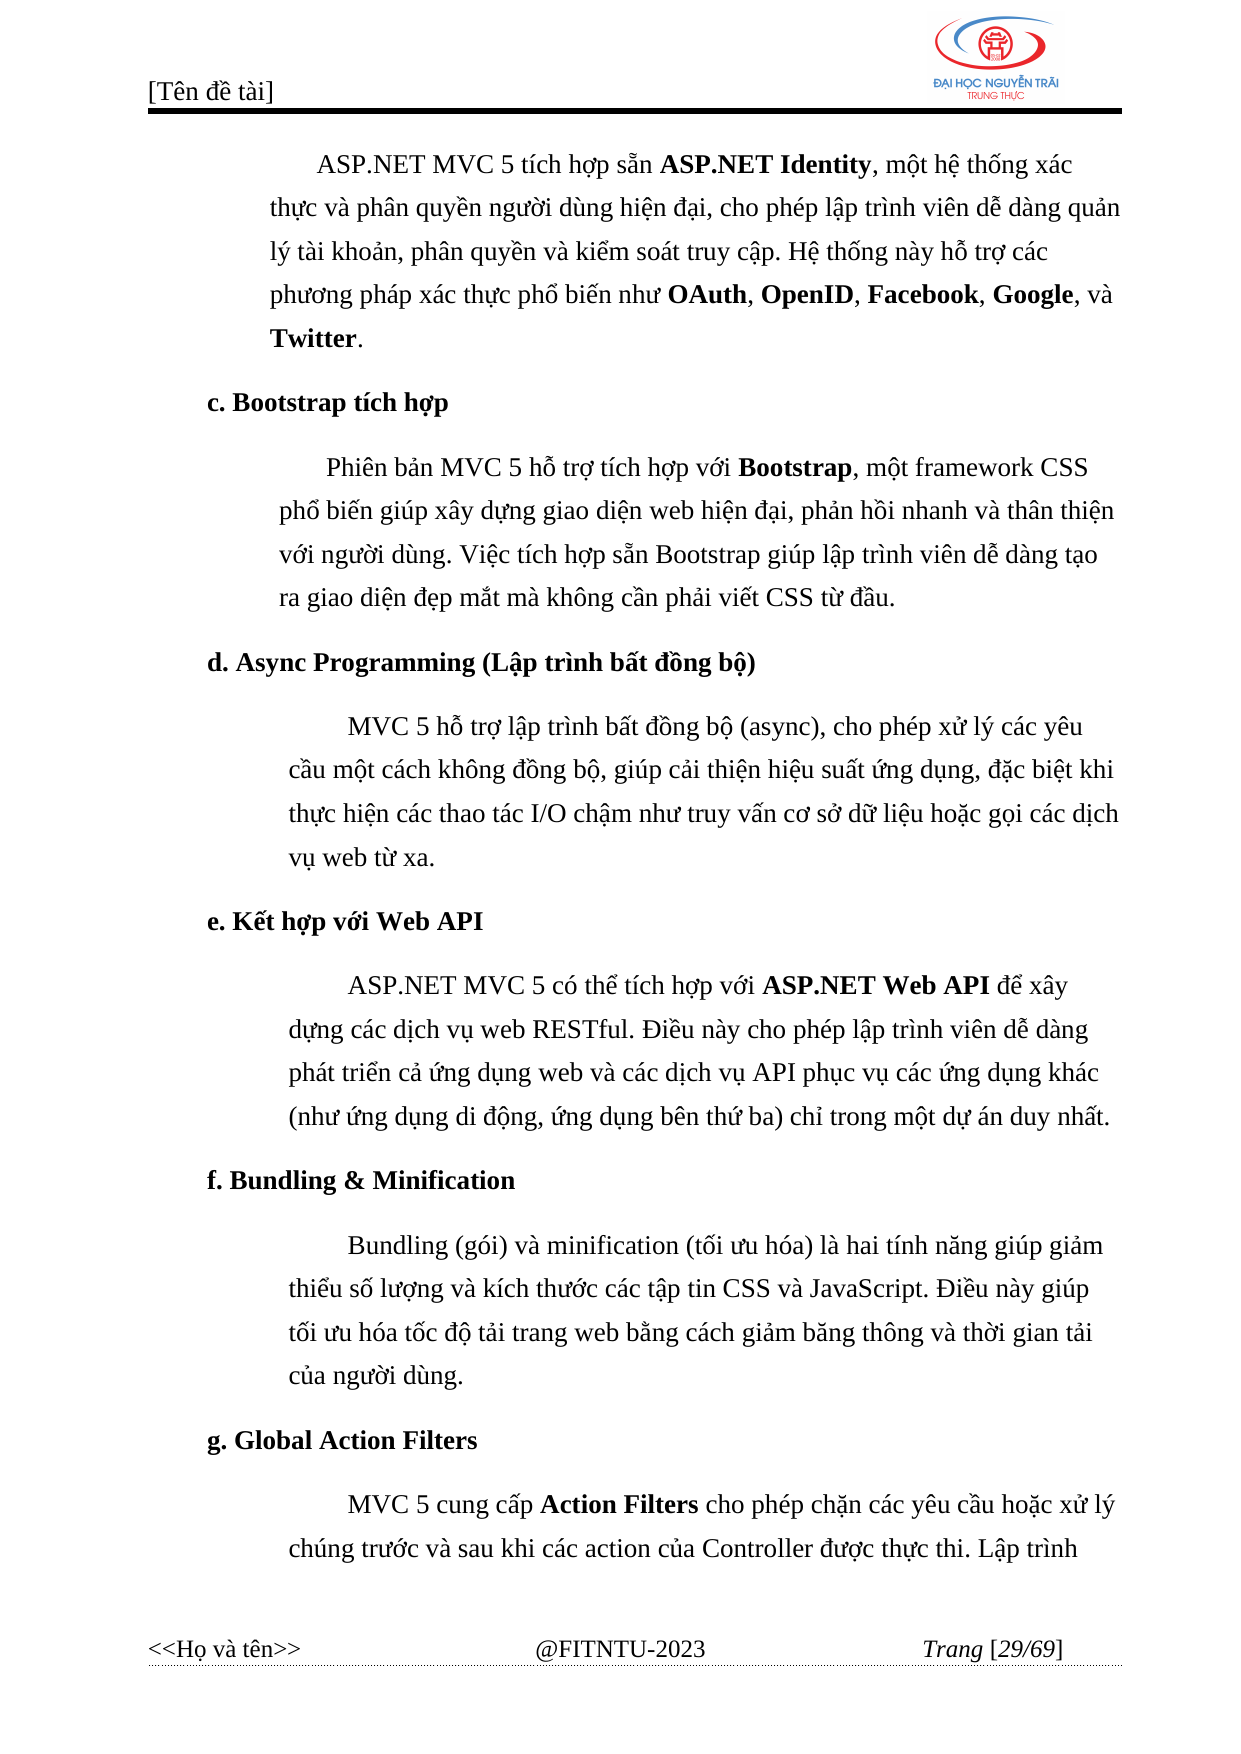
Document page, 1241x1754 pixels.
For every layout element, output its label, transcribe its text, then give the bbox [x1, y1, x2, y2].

picture [926, 11, 1065, 104]
text d. Async Programming (Lập trình bất đồng bộ) [148, 646, 1122, 677]
text Bundling (gói) và minification (tối ưu hóa) là hai tính năng giúp giảm thiểu số lượng và kích thước các tập tin CSS và JavaScript. Điều này giúp tối ưu hóa tốc độ tải trang web bằng cách giảm băng thông và thời gian tải của người dùng. [288, 1229, 1122, 1391]
text c. Bootstrap tích hợp [148, 386, 1122, 417]
text e. Kết hợp với Web API [148, 905, 1122, 936]
text ASP.NET MVC 5 có thể tích hợp với ASP.NET Web API để xây dựng các dịch vụ web RESTful. Điều này cho phép lập trình viên dễ dàng phát triển cả ứng dụng web và các dịch vụ API phục vụ các ứng dụng khác (như ứng dụng di động, ứng dụng bên thứ ba) chỉ trong một dự án duy nhất. [288, 969, 1122, 1131]
text f. Bundling & Minification [148, 1164, 1122, 1196]
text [288, 1488, 1122, 1563]
text MVC 5 hỗ trợ lập trình bất đồng bộ (async), cho phép xử lý các yêu cầu một cách không đồng bộ, giúp cải thiện hiệu suất ứng dụng, đặc biệt khi thực hiện các thao tác I/O chậm như truy vấn cơ sở dữ liệu hoặc gọi các dịch vụ web từ xa. [288, 710, 1122, 872]
text Phiên bản MVC 5 hỗ trợ tích hợp với Bootstrap, một framework CSS phổ biến giúp xây dựng giao diện web hiện đại, phản hồi nhanh và thân thiện với người dùng. Việc tích hợp sẵn Bootstrap giúp lập trình viên dễ dàng tạo ra giao diện đẹp mắt mà không cần phải viết CSS từ đầu. [279, 451, 1122, 612]
text g. Global Action Filters [148, 1424, 1122, 1455]
text ASP.NET MVC 5 tích hợp sẵn ASP.NET Identity, một hệ thống xác thực và phân quyền người dùng hiện đại, cho phép lập trình viên dễ dàng quản lý tài khoản, phân quyền và kiểm soát truy cập. Hệ thống này hỗ trợ các phương pháp xác thực phổ biến như OAuth, OpenID, Facebook, Google, và Twitter. [269, 148, 1122, 353]
